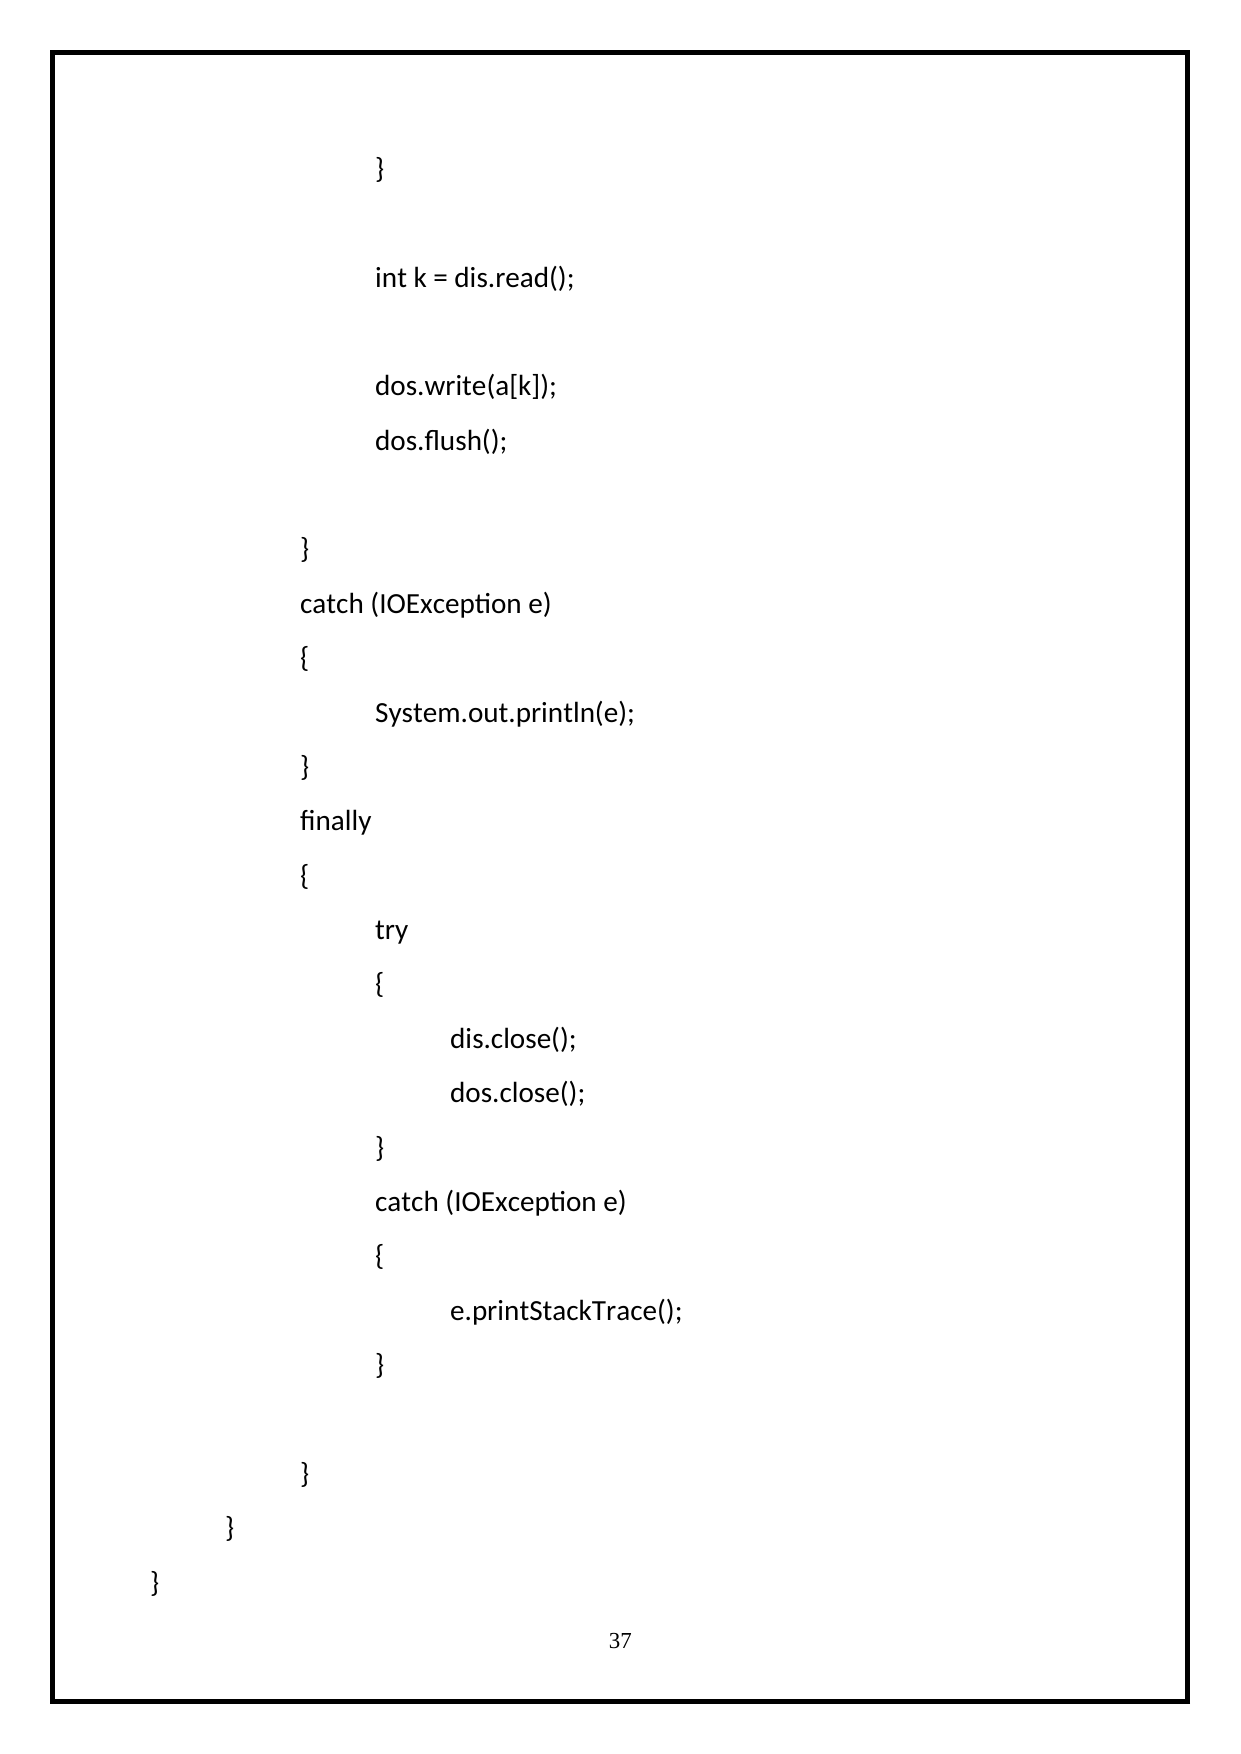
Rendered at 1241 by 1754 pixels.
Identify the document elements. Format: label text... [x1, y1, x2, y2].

text } [150, 748, 1090, 784]
text { [150, 1237, 1090, 1273]
text } [150, 531, 1090, 566]
text int k = dis.read(); [150, 259, 1090, 294]
text finally [150, 802, 1090, 838]
text } [150, 1564, 1090, 1599]
text dos.write(a[k]); [150, 367, 1090, 403]
text } [150, 1455, 1090, 1491]
text e.printStackTrace(); [150, 1292, 1090, 1327]
text } [150, 150, 1090, 186]
text dis.close(); [150, 1020, 1090, 1056]
text System.out.println(e); [150, 694, 1090, 729]
text } [150, 1509, 1090, 1545]
text { [150, 966, 1090, 1001]
text catch (IOException e) [150, 585, 1090, 621]
text { [150, 857, 1090, 892]
text { [150, 639, 1090, 675]
text dos.close(); [150, 1074, 1090, 1110]
text } [150, 1129, 1090, 1164]
text } [150, 1346, 1090, 1382]
text catch (IOException e) [150, 1183, 1090, 1219]
text dos.flush(); [150, 422, 1090, 457]
text try [150, 911, 1090, 947]
